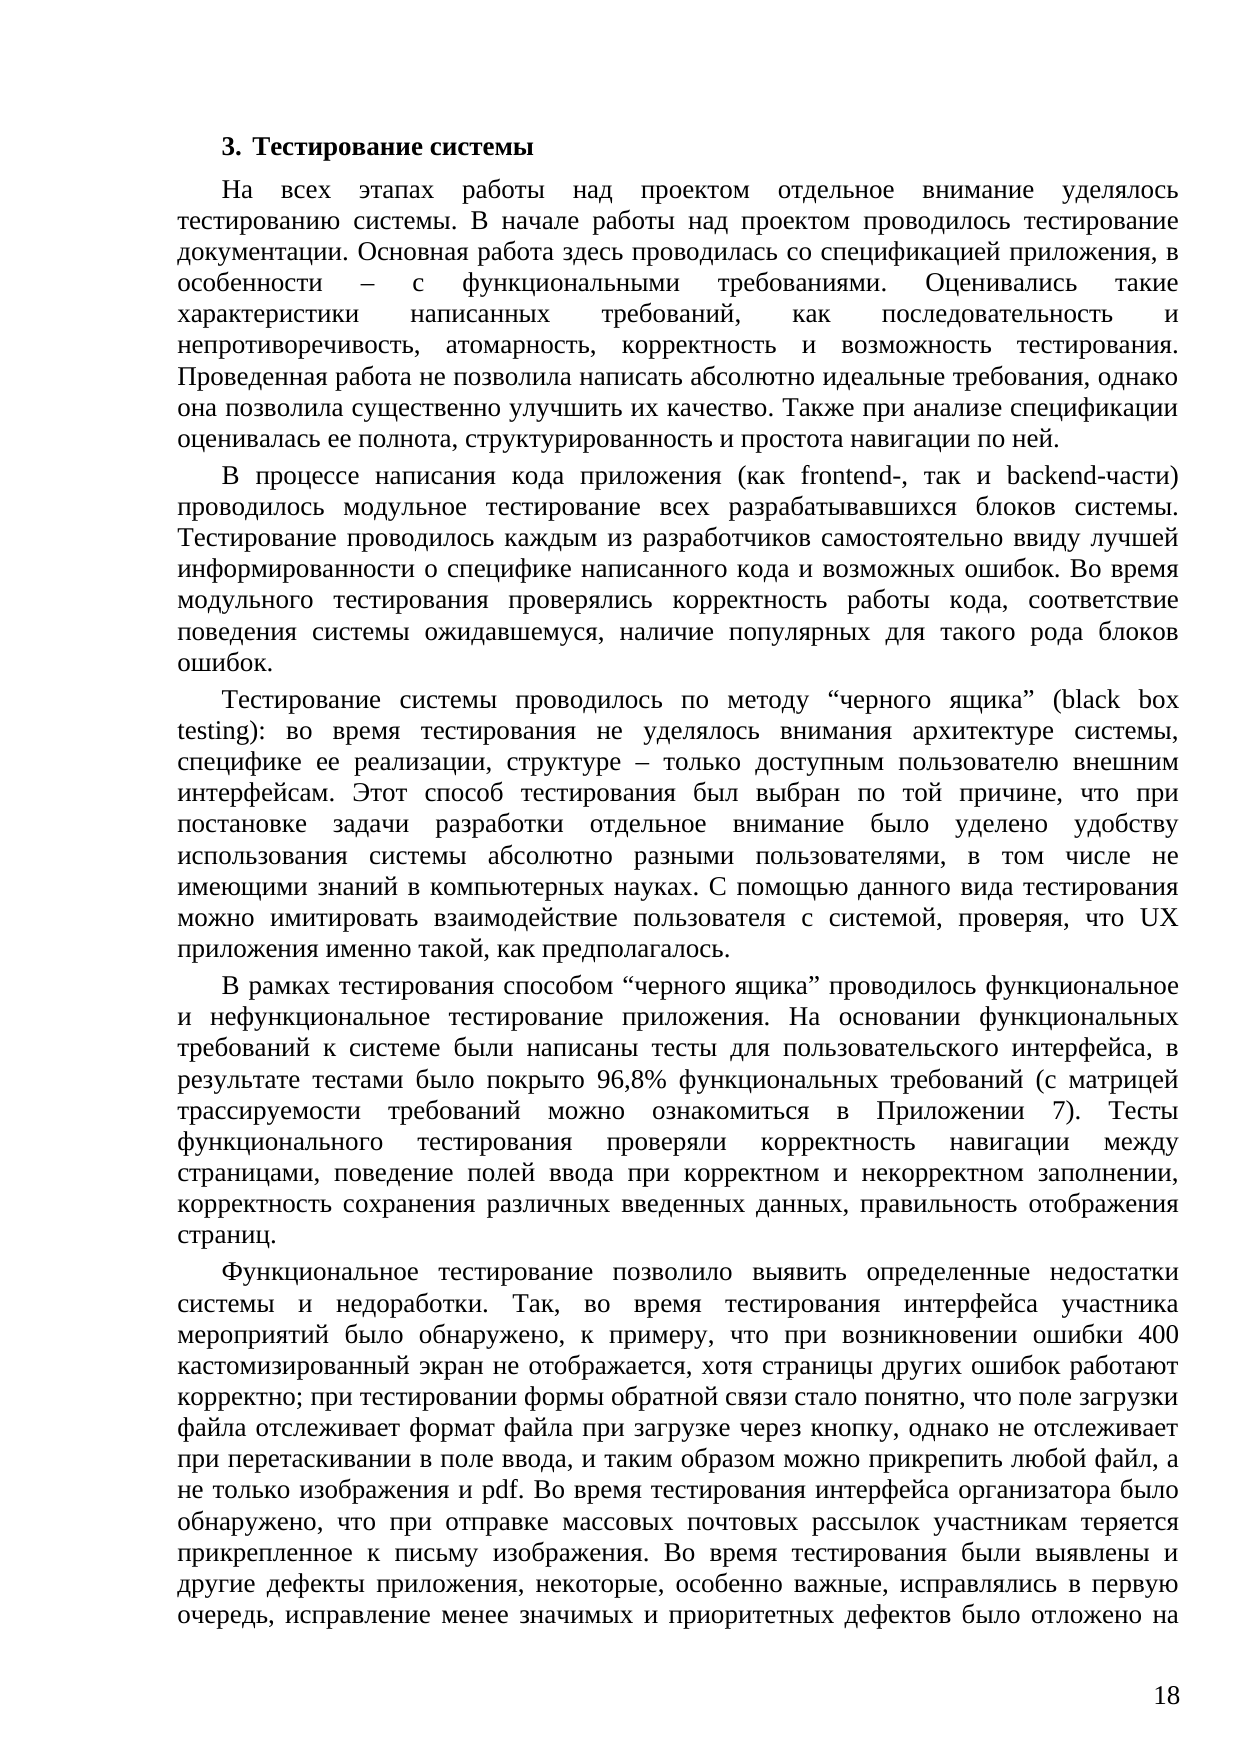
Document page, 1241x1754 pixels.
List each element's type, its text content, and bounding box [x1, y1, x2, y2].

subtitle Тестирование системы [177, 130, 1180, 161]
text В рамках тестирования способом “черного ящика” проводилось функциональное и нефункциональное тестирование приложения. На основании функциональных требований к системе были написаны тесты для пользовательского интерфейса, в результате тестами было покрыто 96,8% функциональных требований (с матрицей трассируемости требований можно ознакомиться в Приложении 7). Тесты функционального тестирования проверяли корректность навигации между страницами, поведение полей ввода при корректном и некорректном заполнении, корректность сохранения различных введенных данных, правильность отображения страниц. [177, 969, 1180, 1249]
text Тестирование системы проводилось по методу “черного ящика” (black box testing): во время тестирования не уделялось внимания архитектуре системы, специфике ее реализации, структуре – только доступным пользователю внешним интерфейсам. Этот способ тестирования был выбран по той причине, что при постановке задачи разработки отдельное внимание было уделено удобству использования системы абсолютно разными пользователями, в том числе не имеющими знаний в компьютерных науках. С помощью данного вида тестирования можно имитировать взаимодействие пользователя с системой, проверяя, что UX приложения именно такой, как предполагалось. [177, 683, 1180, 963]
text В процессе написания кода приложения (как frontend-, так и backend-части) проводилось модульное тестирование всех разрабатывавшихся блоков системы. Тестирование проводилось каждым из разработчиков самостоятельно ввиду лучшей информированности о специфике написанного кода и возможных ошибок. Во время модульного тестирования проверялись корректность работы кода, соответствие поведения системы ожидавшемуся, наличие популярных для такого рода блоков ошибок. [177, 459, 1180, 677]
text На всех этапах работы над проектом отдельное внимание уделялось тестированию системы. В начале работы над проектом проводилось тестирование документации. Основная работа здесь проводилась со спецификацией приложения, в особенности – с функциональными требованиями. Оценивались такие характеристики написанных требований, как последовательность и непротиворечивость, атомарность, корректность и возможность тестирования. Проведенная работа не позволила написать абсолютно идеальные требования, однако она позволила существенно улучшить их качество. Также при анализе спецификации оценивалась ее полнота, структурированность и простота навигации по ней. [177, 173, 1180, 453]
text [177, 1256, 1180, 1629]
